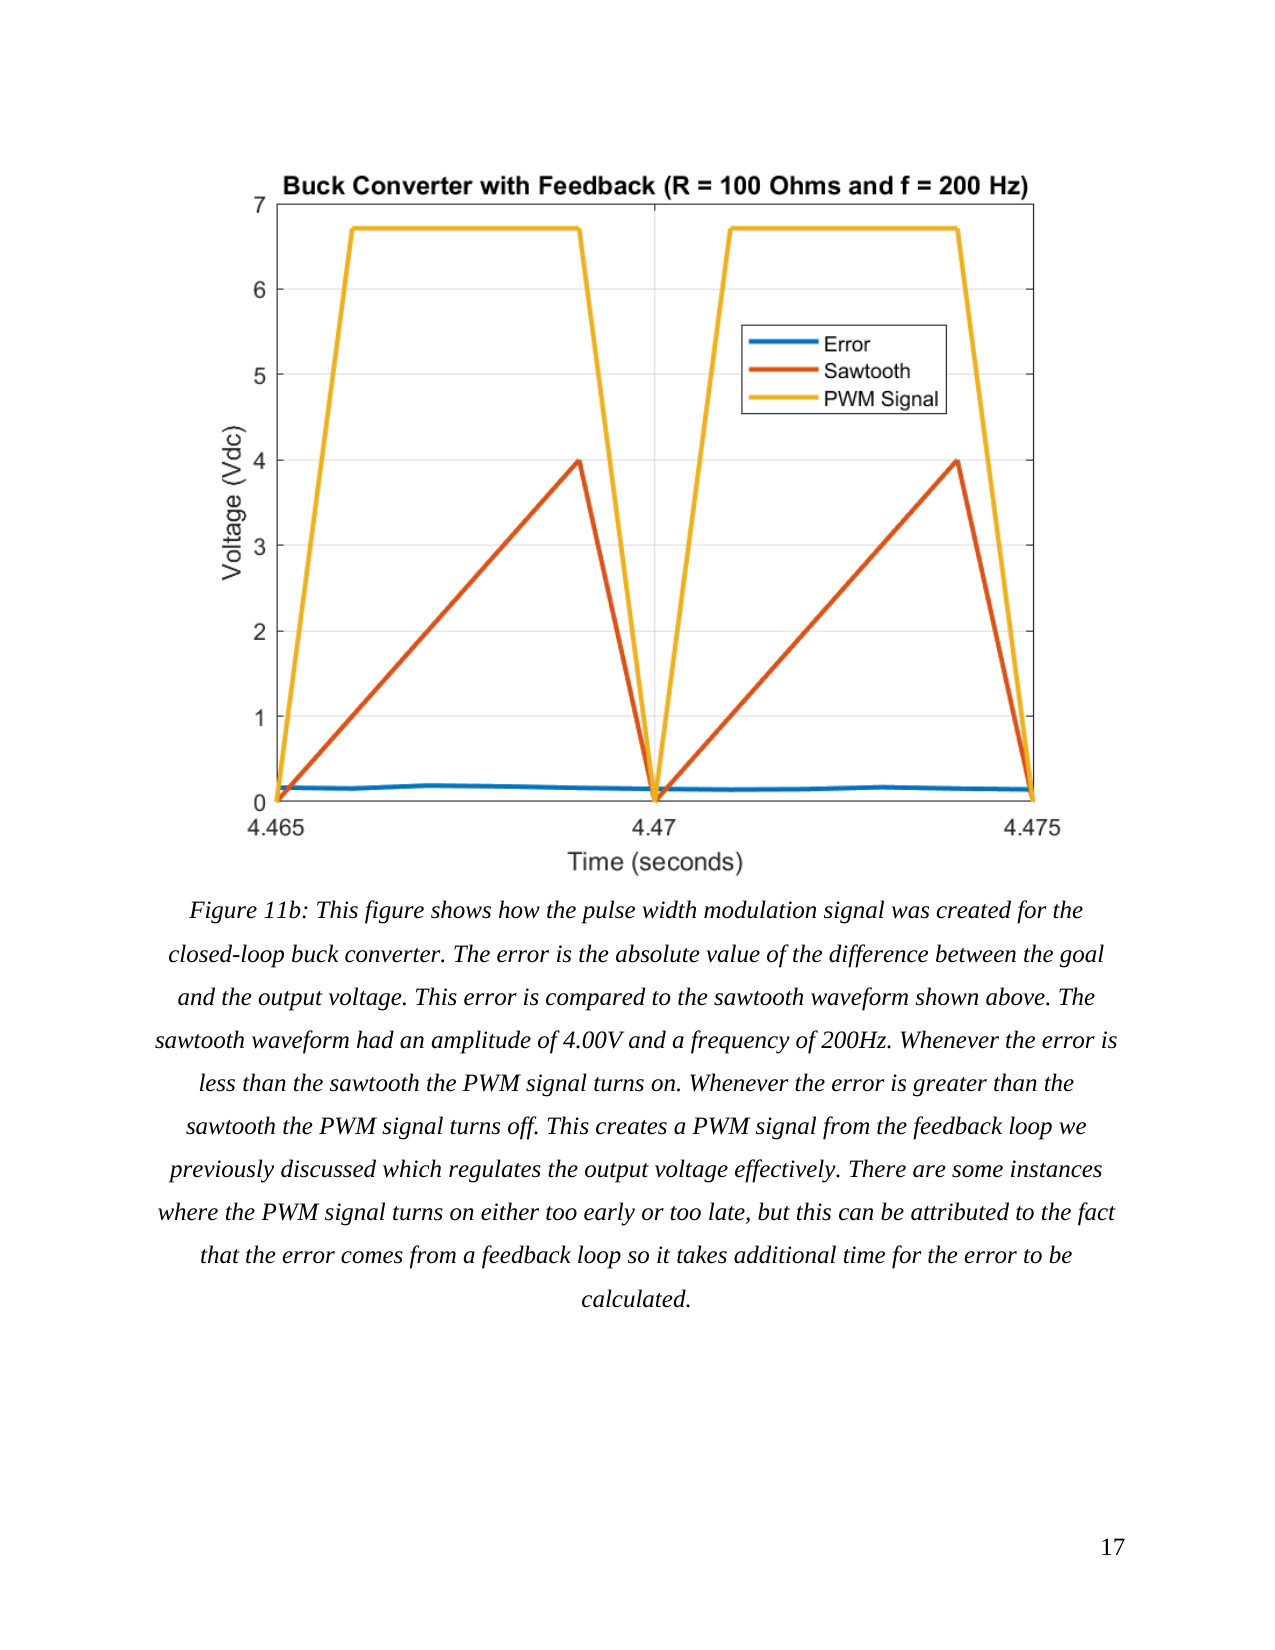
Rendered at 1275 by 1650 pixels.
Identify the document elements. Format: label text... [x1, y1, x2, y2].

text Figure 11b: This figure shows how the pulse width modulation signal was created for the closed-loop buck converter. The error is the absolute value of the difference between the goal and the output voltage. This error is compared to the sawtooth waveform shown above. The sawtooth waveform had an amplitude of 4.00V and a frequency of 200Hz. Whenever the error is less than the sawtooth the PWM signal turns on. Whenever the error is greater than the sawtooth the PWM signal turns off. This creates a PWM signal from the feedback loop we previously discussed which regulates the output voltage effectively. There are some instances where the PWM signal turns on either too early or too late, but this can be attributed to the fact that the error comes from a feedback loop so it takes additional time for the error to be calculated. [150, 896, 1125, 1312]
picture [150, 150, 1125, 882]
